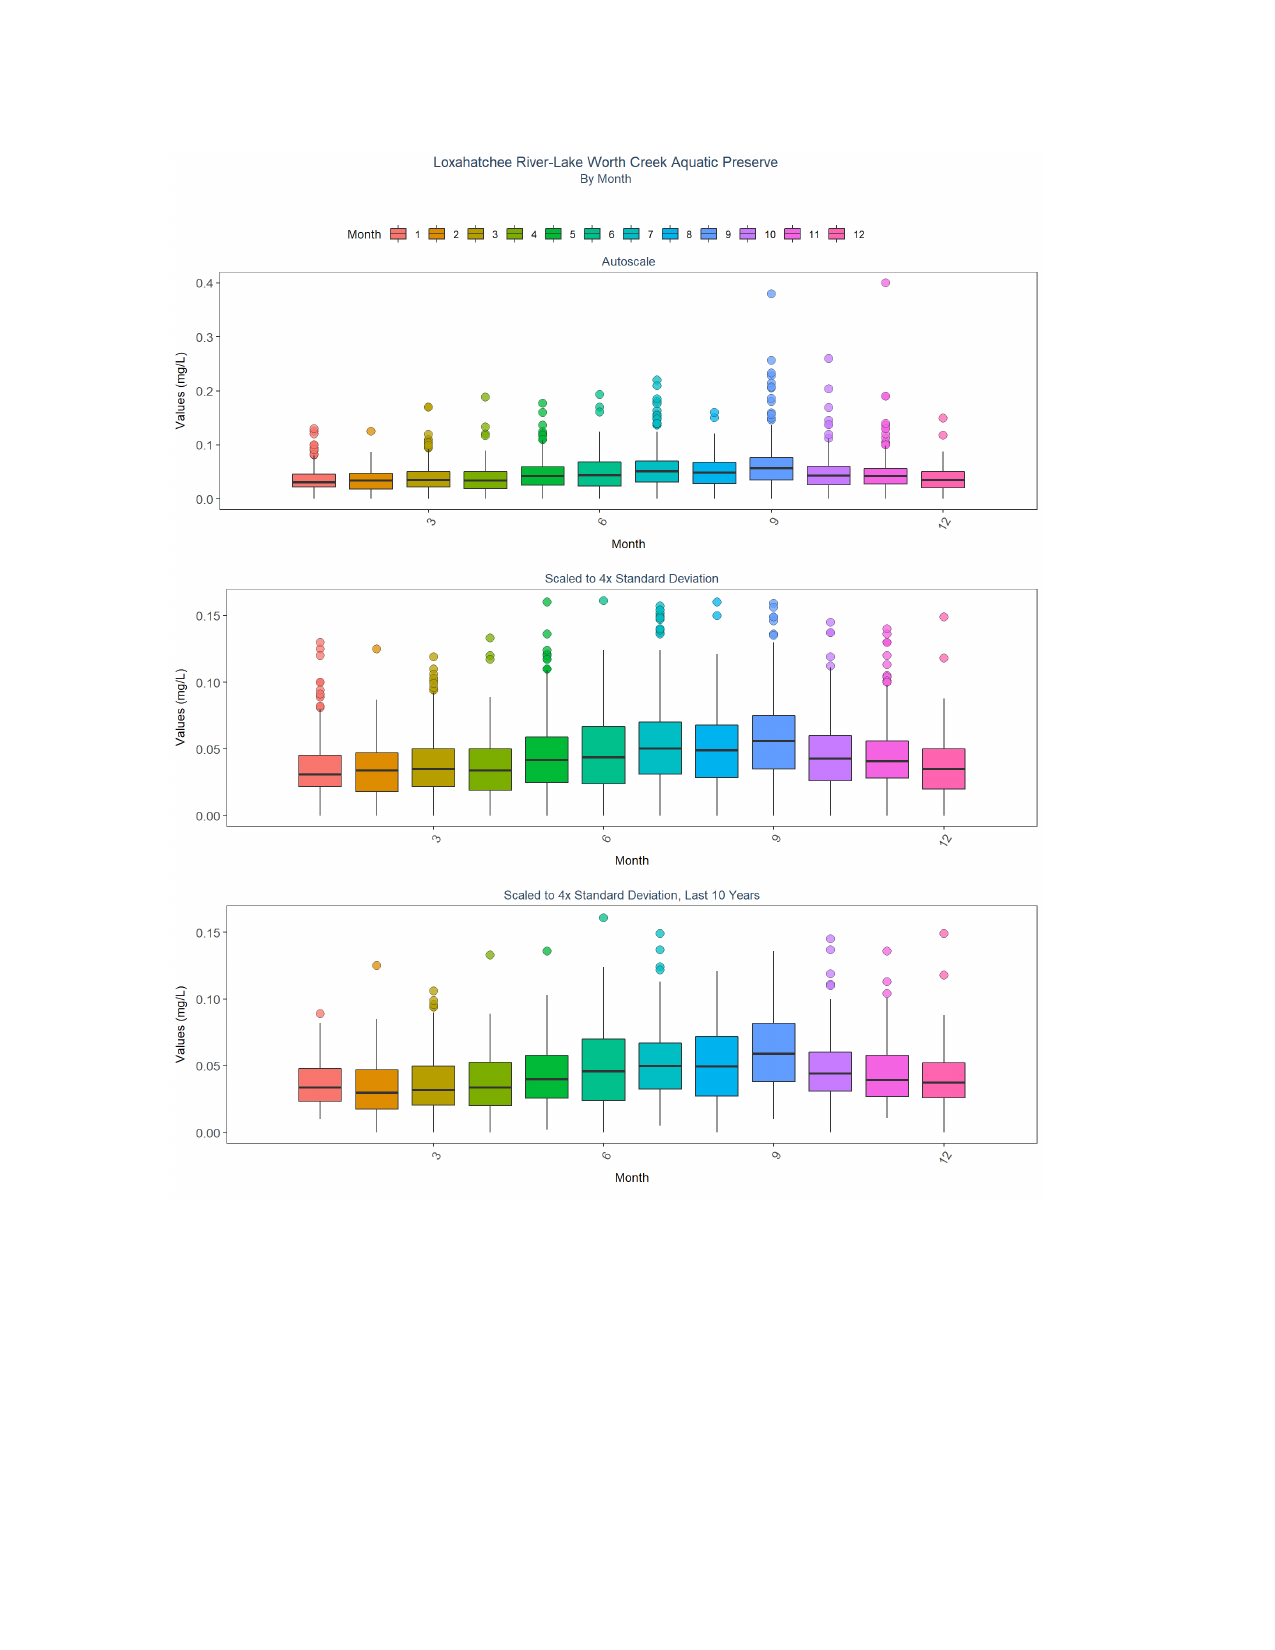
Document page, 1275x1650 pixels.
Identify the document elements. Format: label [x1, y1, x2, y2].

picture [168, 150, 1044, 1200]
